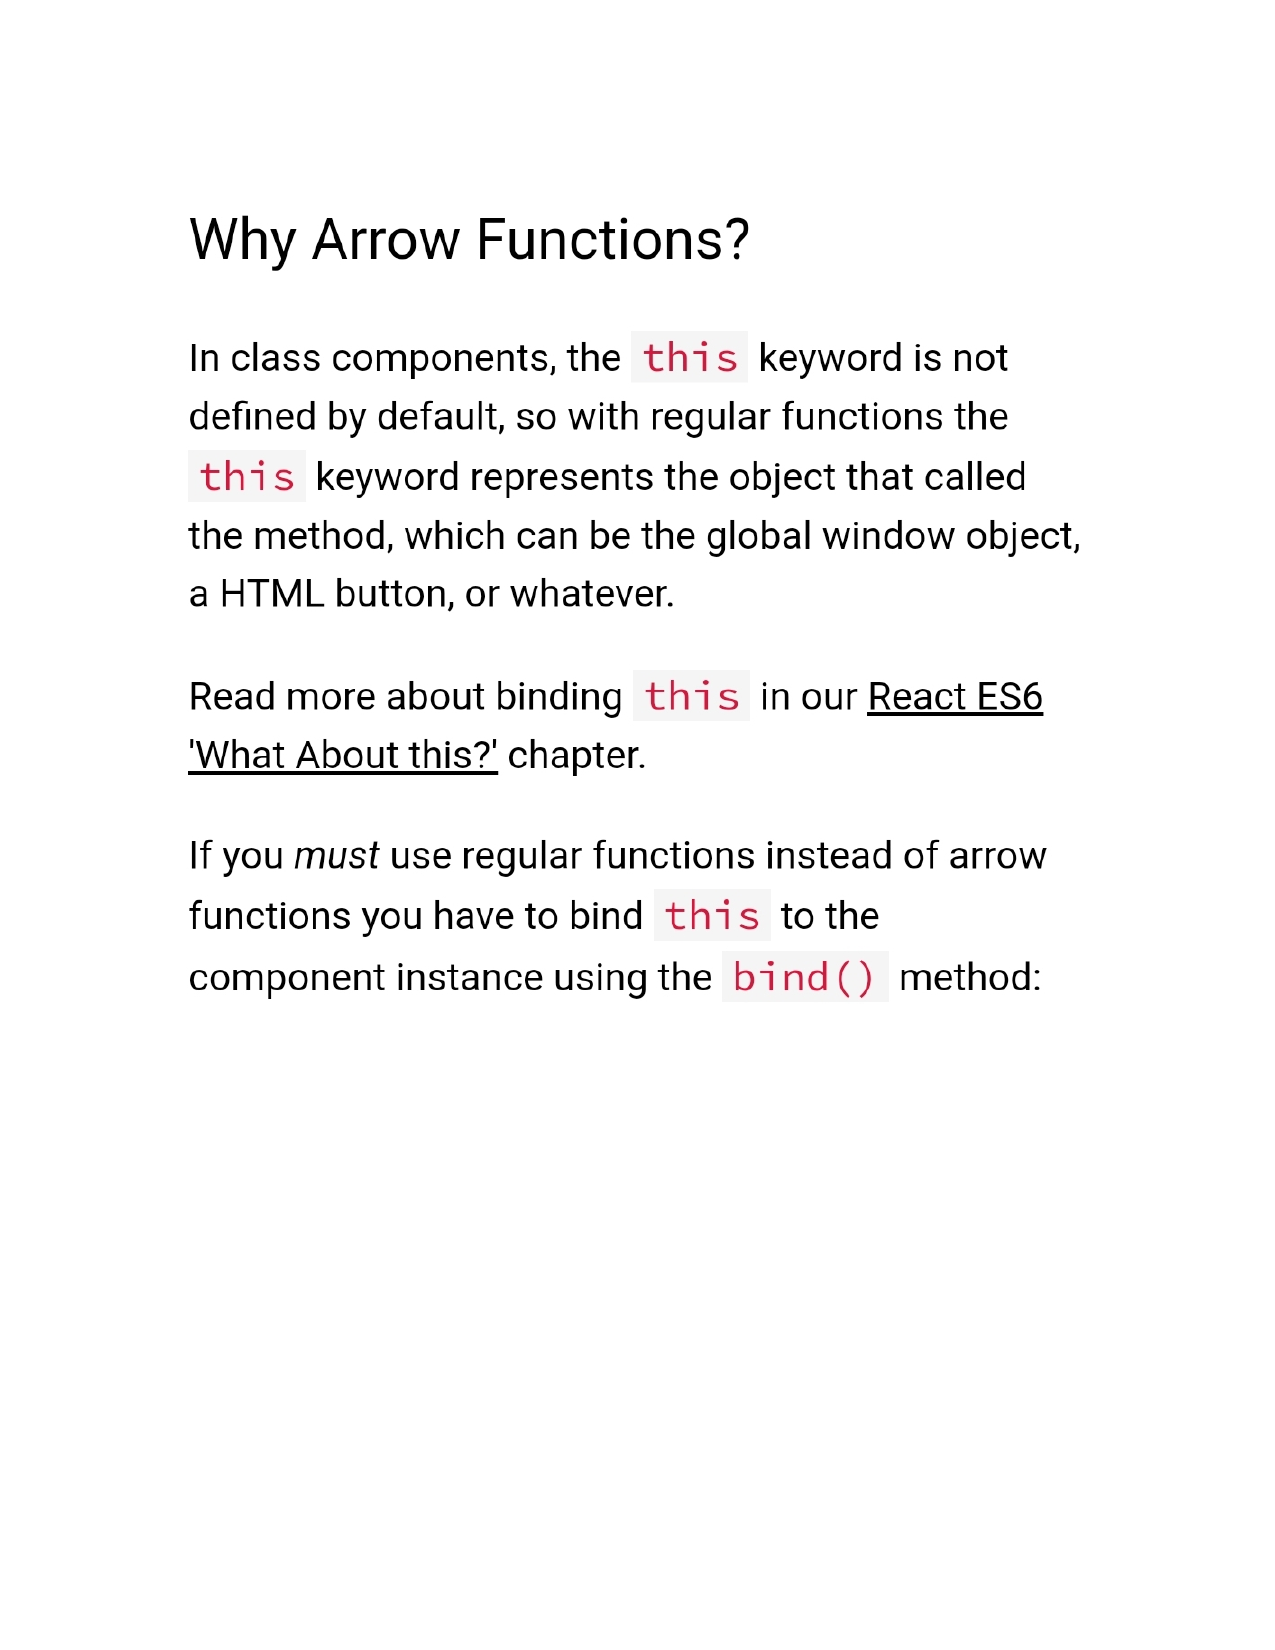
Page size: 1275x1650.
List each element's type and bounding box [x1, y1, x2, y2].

picture [150, 150, 1124, 1046]
